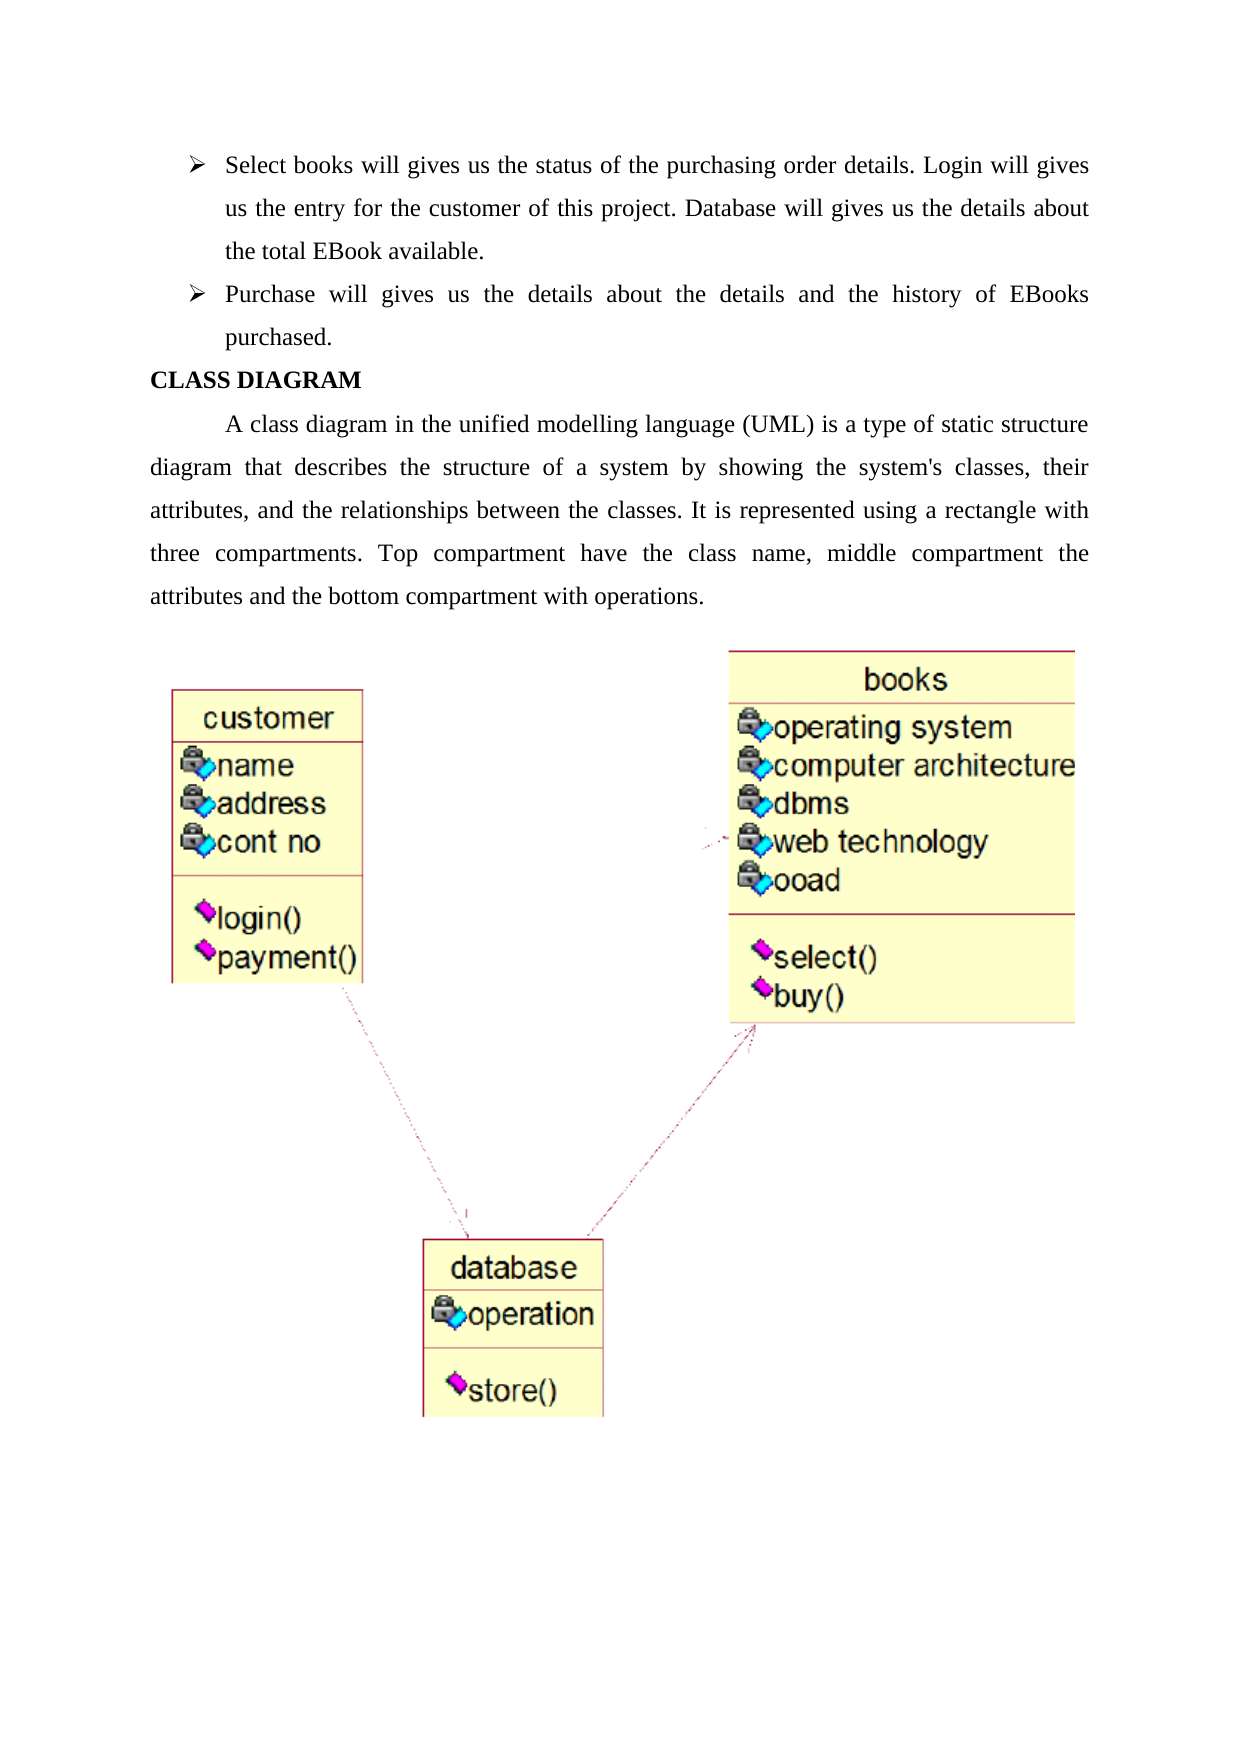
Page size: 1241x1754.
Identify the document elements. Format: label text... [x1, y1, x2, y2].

list Select books will gives us the status of the purchasing order details. Login will gives us the entry for the customer of this project. Database will gives us the details about the total EBook available. [187, 150, 1090, 265]
text A class diagram in the unified modelling language (UML) is a type of static structure diagram that describes the structure of a system by showing the system's classes, their attributes, and the relationships between the classes. It is represented using a rectangle with three compartments. Top compartment have the class name, middle compartment the attributes and the bottom compartment with operations. [150, 409, 1090, 610]
list Purchase will gives us the details about the details and the history of EBooks purchased. [187, 279, 1090, 351]
text CLASS DIAGRAM [150, 366, 1090, 394]
